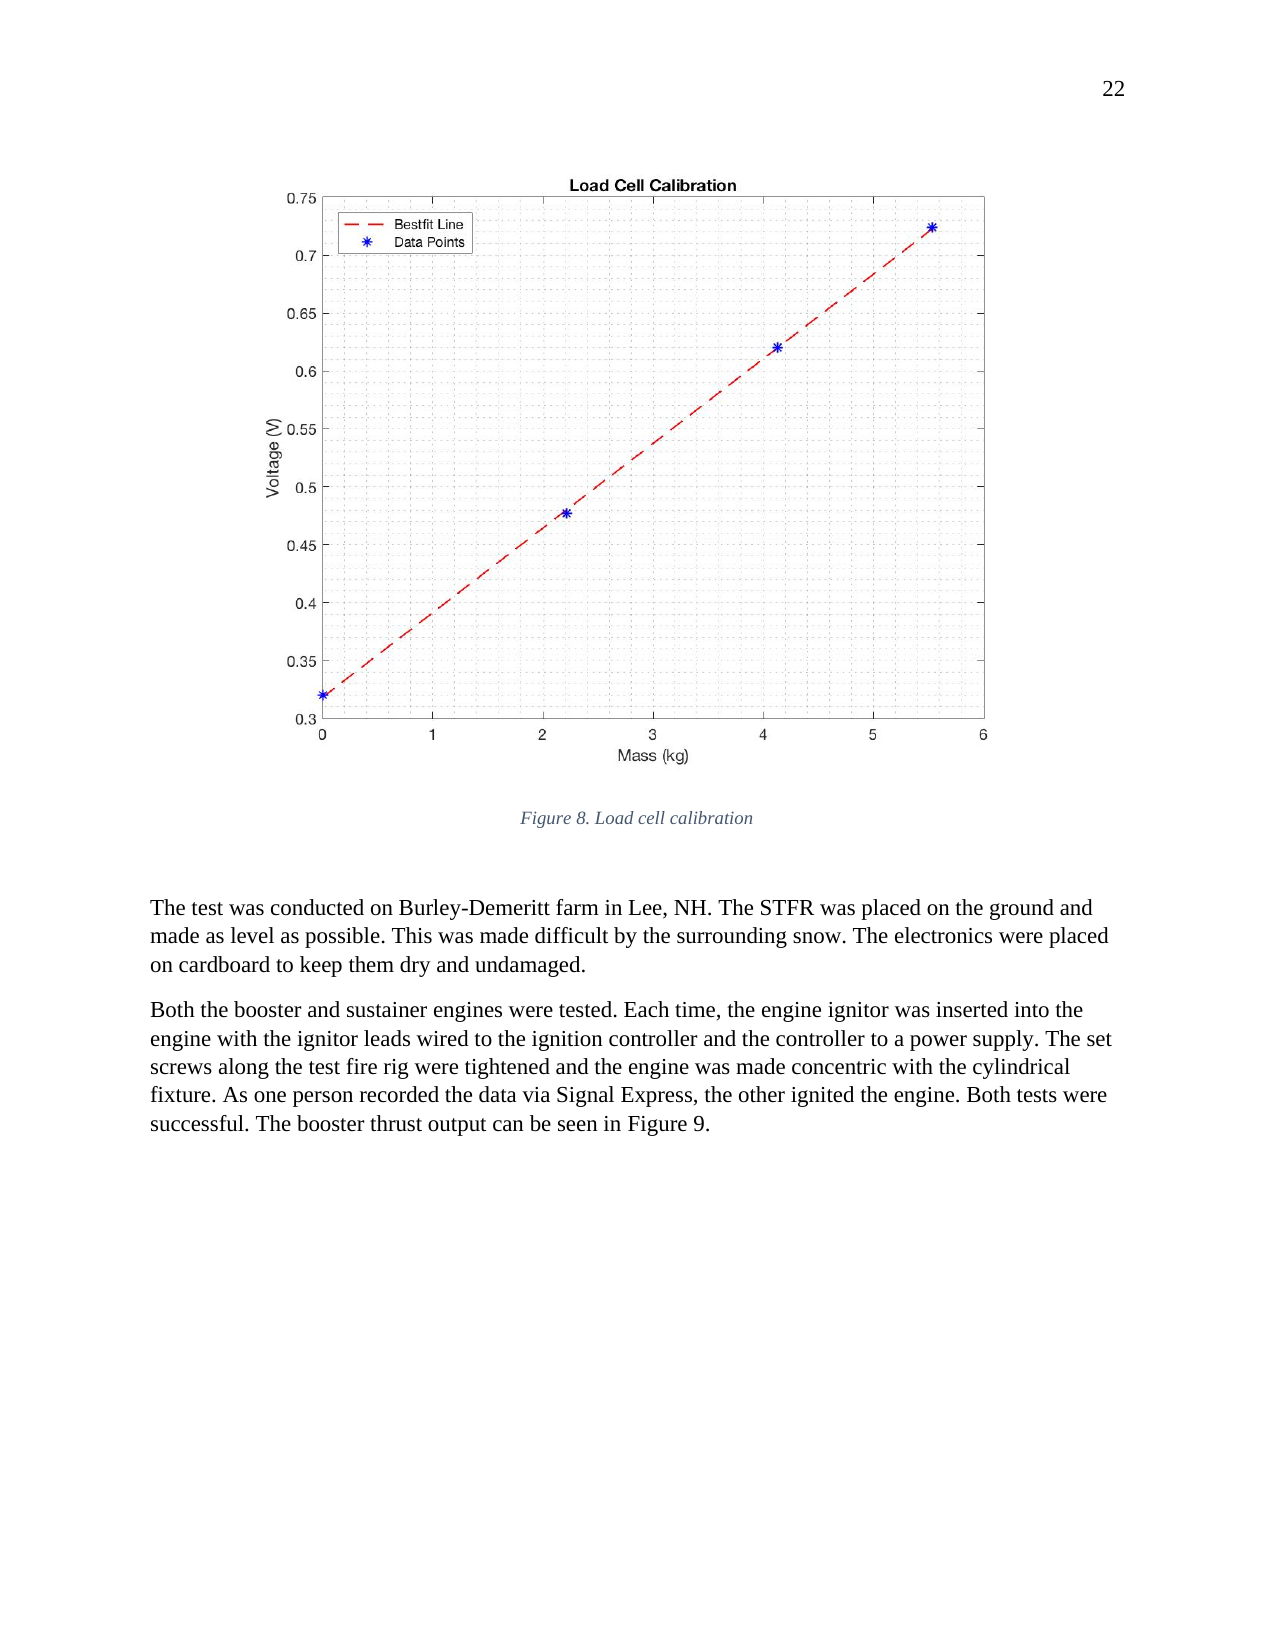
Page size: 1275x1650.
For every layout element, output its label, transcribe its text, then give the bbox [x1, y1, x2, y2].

text The test was conducted on Burley-Demeritt farm in Lee, NH. The STFR was placed on the ground and made as level as possible. This was made difficult by the surrounding snow. The electronics were placed on cardboard to keep them dry and undamaged. [150, 894, 1125, 977]
picture [211, 150, 1064, 788]
